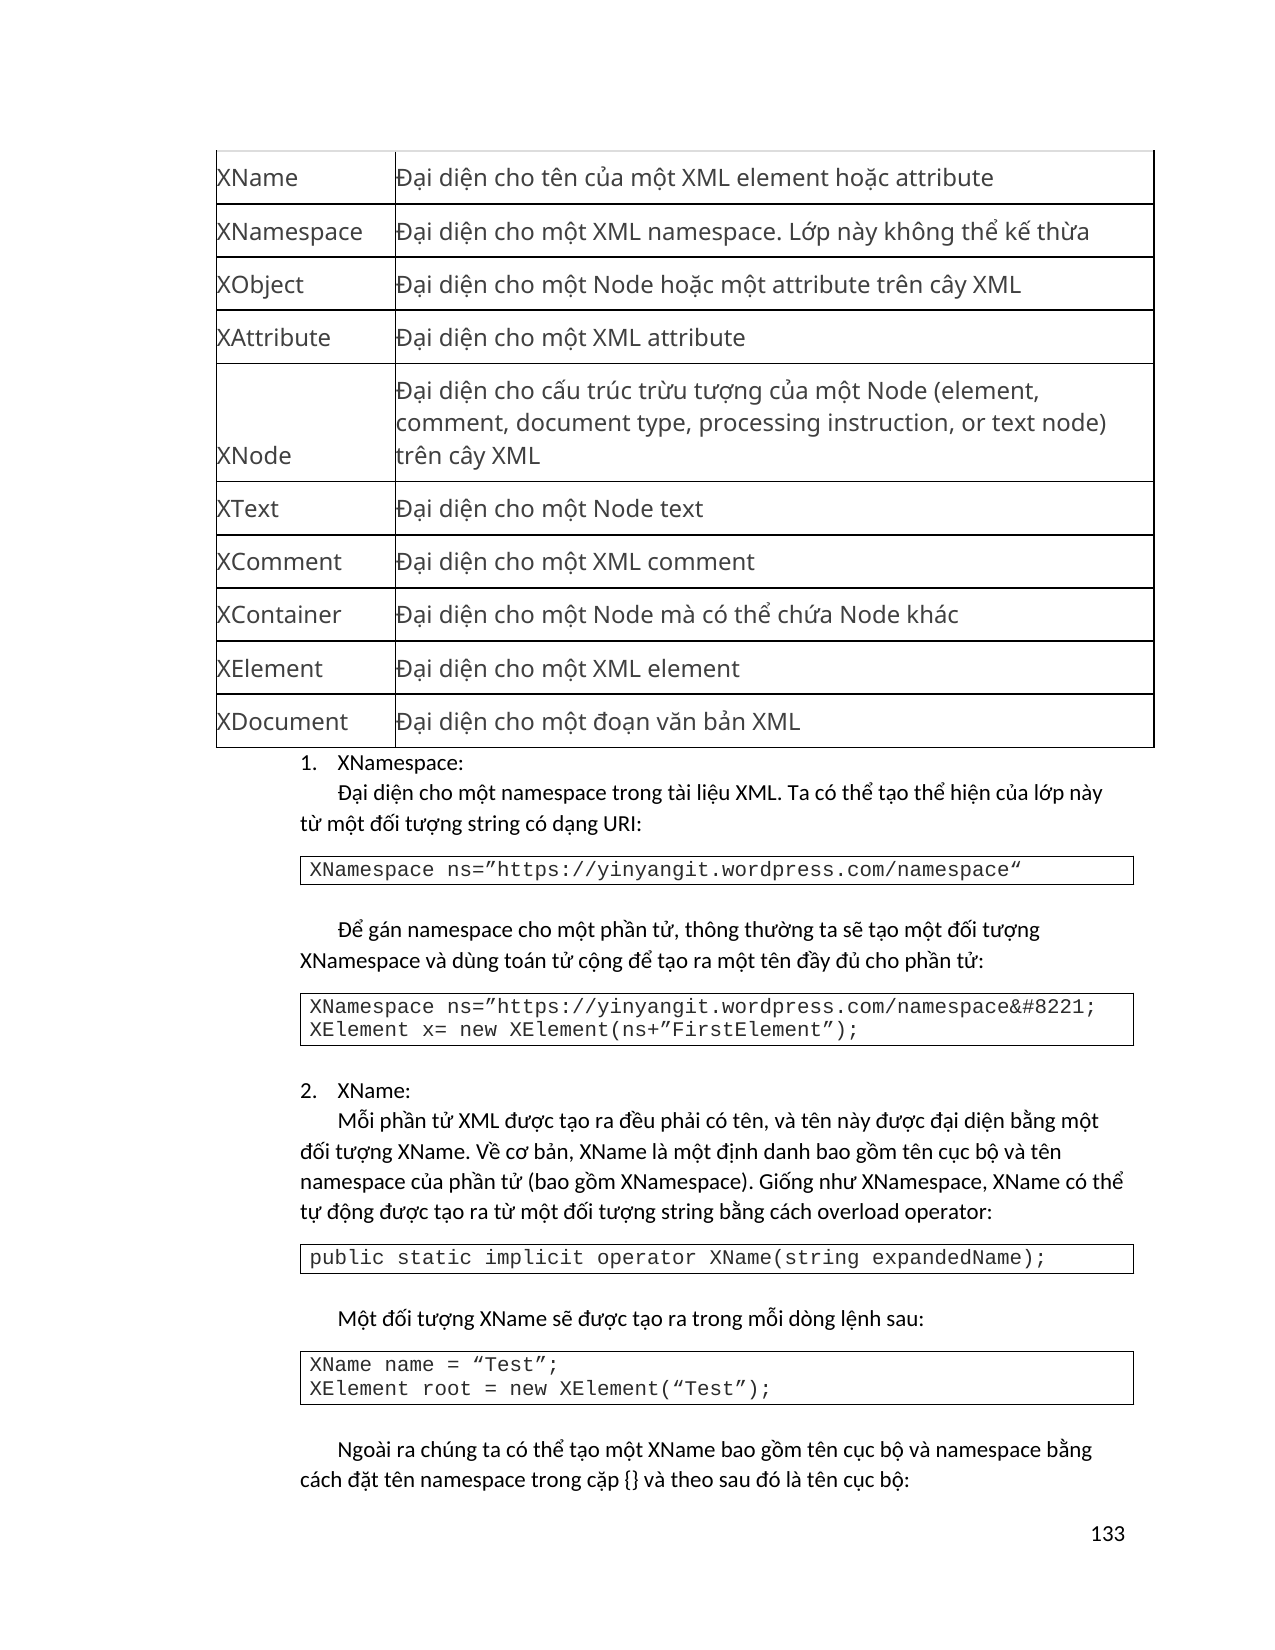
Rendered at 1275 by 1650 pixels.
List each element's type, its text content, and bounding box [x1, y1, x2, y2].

list XName: [300, 1076, 1125, 1104]
text XElement x= new XElement(ns+”FirstElement”); [301, 1016, 1133, 1045]
table_cell Đại diện cho một XML element [396, 642, 1153, 693]
table_cell Đại diện cho một Node hoặc một attribute trên cây XML [396, 258, 1153, 309]
table_cell Đại diện cho một XML namespace. Lớp này không thể kế thừa [396, 205, 1153, 256]
text XName name = “Test”; [301, 1352, 1133, 1375]
table_cell Đại diện cho tên của một XML element hoặc attribute [396, 152, 1153, 203]
table_cell XElement [217, 642, 395, 693]
table_cell Đại diện cho một XML attribute [396, 311, 1153, 362]
table_cell Đại diện cho cấu trúc trừu tượng của một Node (element, comment, document type, processing instruction, or text node) trên cây XML [396, 364, 1153, 481]
text public static implicit operator XName(string expandedName); [301, 1245, 1133, 1273]
list Ngoài ra chúng ta có thể tạo một XName bao gồm tên cục bộ và namespace bằng cách đặt tên namespace trong cặp {} và theo sau đó là tên cục bộ: [300, 1435, 1125, 1493]
table_cell XText [217, 482, 395, 534]
table_cell Đại diện cho một XML comment [396, 536, 1153, 587]
table_cell XDocument [217, 695, 395, 746]
table_cell XNode [217, 364, 395, 481]
text XNamespace ns=”https://yinyangit.wordpress.com/namespace&#8221; [301, 994, 1133, 1016]
text XElement root = new XElement(“Test”); [301, 1375, 1133, 1404]
text XNamespace ns=”https://yinyangit.wordpress.com/namespace“ [301, 857, 1133, 884]
list Đại diện cho một namespace trong tài liệu XML. Ta có thể tạo thể hiện của lớp này từ một đối tượng string có dạng URI: [300, 778, 1125, 837]
table_cell XName [217, 152, 395, 203]
table_cell XObject [217, 258, 395, 309]
table_cell Đại diện cho một Node mà có thể chứa Node khác [396, 589, 1153, 640]
list Để gán namespace cho một phần tử, thông thường ta sẽ tạo một đối tượng XNamespace và dùng toán tử cộng để tạo ra một tên đầy đủ cho phần tử: [300, 916, 1125, 974]
table_cell XAttribute [217, 311, 395, 362]
table_cell XContainer [217, 589, 395, 640]
list Một đối tượng XName sẽ được tạo ra trong mỗi dòng lệnh sau: [300, 1304, 1125, 1332]
table_cell XComment [217, 536, 395, 587]
list Mỗi phần tử XML được tạo ra đều phải có tên, và tên này được đại diện bằng một đối tượng XName. Về cơ bản, XName là một định danh bao gồm tên cục bộ và tên namespace của phần tử (bao gồm XNamespace). Giống như XNamespace, XName có thể tự động được tạo ra từ một đối tượng string bằng cách overload operator: [300, 1107, 1125, 1225]
table_cell XNamespace [217, 205, 395, 256]
table_cell Đại diện cho một Node text [396, 482, 1153, 534]
list XNamespace: [300, 748, 1125, 776]
table_cell Đại diện cho một đoạn văn bản XML [396, 695, 1153, 746]
